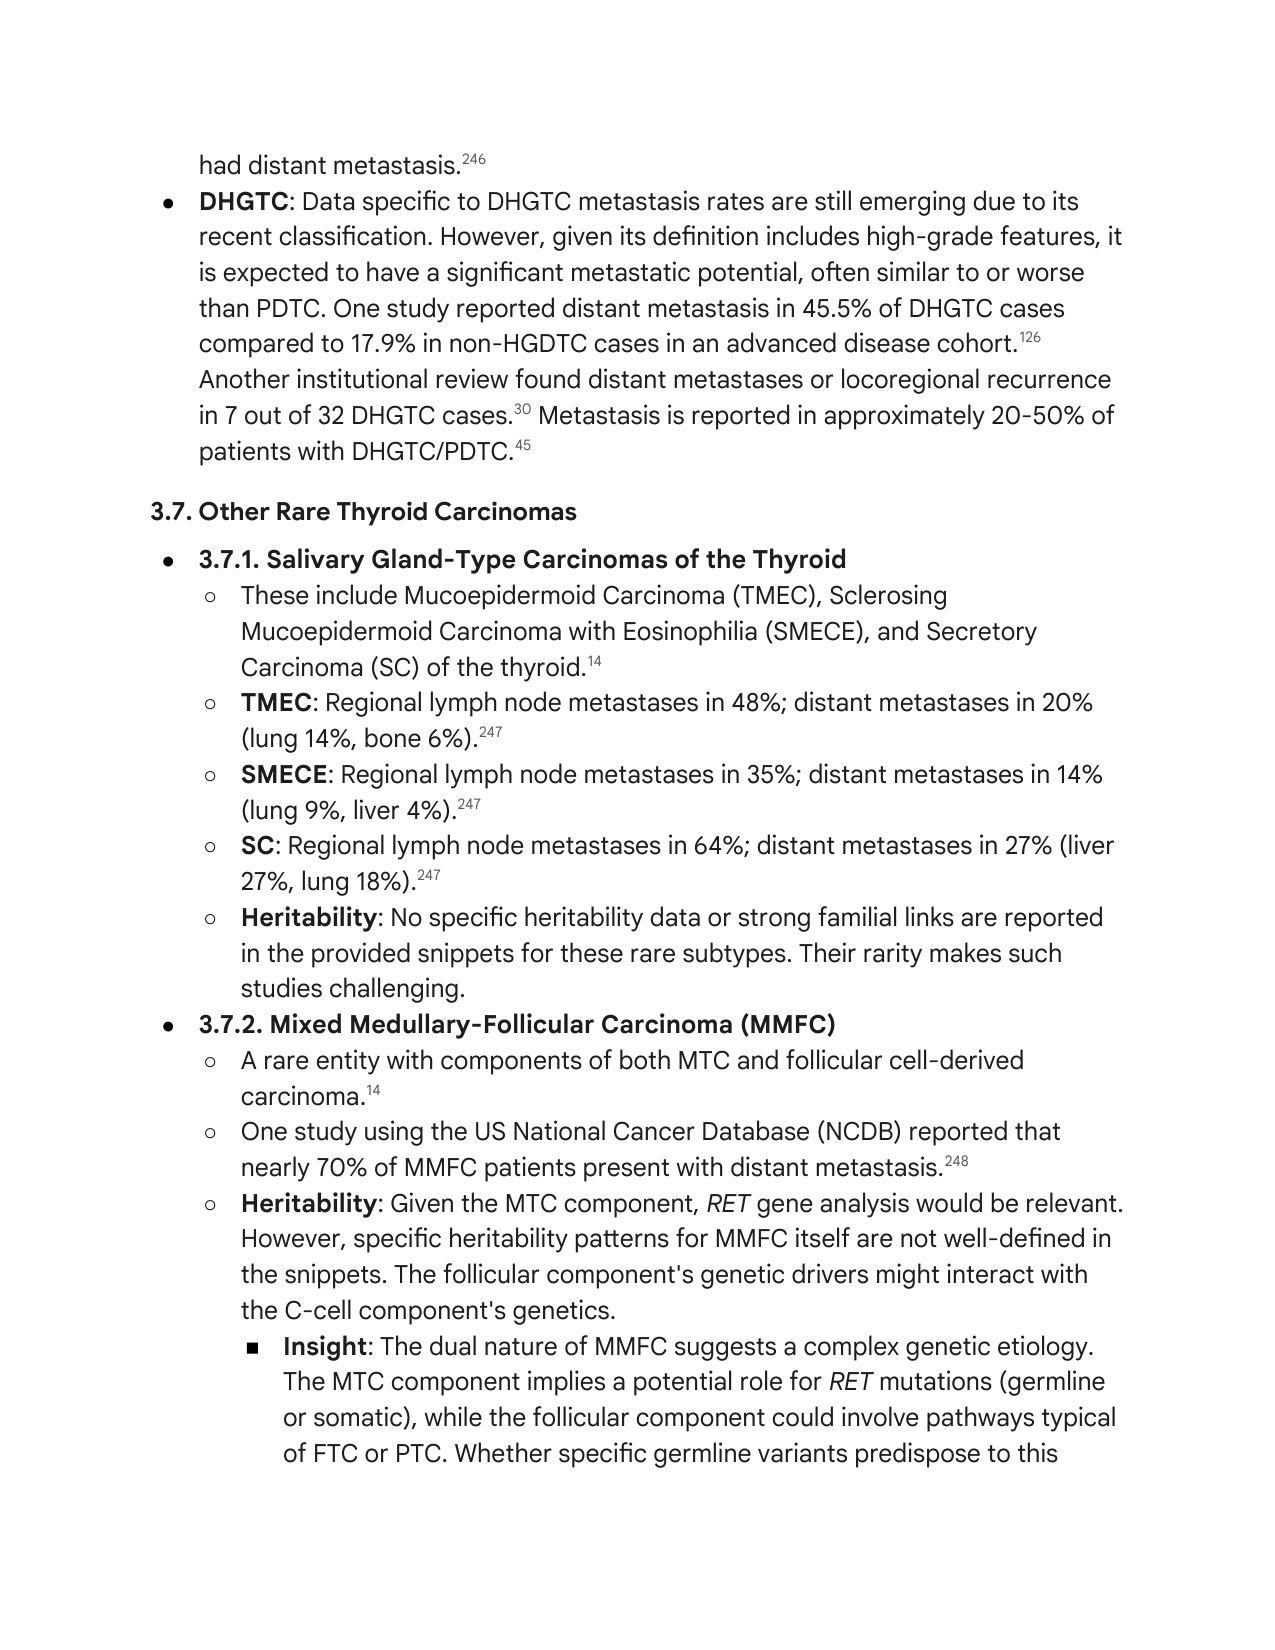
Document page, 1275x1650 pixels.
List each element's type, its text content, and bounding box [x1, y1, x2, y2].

subtitle 3.7. Other Rare Thyroid Carcinomas [150, 497, 1125, 528]
list SMECE: Regional lymph node metastases in 35%; distant metastases in 14% (lung 9%, liver 4%).247 [203, 759, 1125, 826]
list A rare entity with components of both MTC and follicular cell-derived carcinoma.14 [203, 1045, 1125, 1112]
list Heritability: Given the MTC component, RET gene analysis would be relevant. However, specific heritability patterns for MMFC itself are not well-defined in the snippets. The follicular component's genetic drivers might interact with the C-cell component's genetics. [203, 1188, 1125, 1326]
list These include Mucoepidermoid Carcinoma (TMEC), Sclerosing Mucoepidermoid Carcinoma with Eosinophilia (SMECE), and Secretory Carcinoma (SC) of the thyroid.14 [203, 581, 1125, 683]
list DHGTC: Data specific to DHGTC metastasis rates are still emerging due to its recent classification. However, given its definition includes high-grade features, it is expected to have a significant metastatic potential, often similar to or worse than PDTC. One study reported distant metastasis in 45.5% of DHGTC cases compared to 17.9% in non-HGDTC cases in an advanced disease cohort.126 Another institutional review found distant metastases or locoregional recurrence in 7 out of 32 DHGTC cases.30 Metastasis is reported in approximately 20-50% of patients with DHGTC/PDTC.45 [161, 186, 1125, 467]
list 3.7.2. Mixed Medullary-Follicular Carcinoma (MMFC) [161, 1009, 1125, 1041]
list Heritability: No specific heritability data or strong familial links are reported in the provided snippets for these rare subtypes. Their rarity makes such studies challenging. [203, 902, 1125, 1005]
list One study using the US National Cancer Database (NCDB) reported that nearly 70% of MMFC patients present with distant metastasis.248 [203, 1116, 1125, 1183]
list TMEC: Regional lymph node metastases in 48%; distant metastases in 20% (lung 14%, bone 6%).247 [203, 688, 1125, 755]
list 3.7.1. Salivary Gland-Type Carcinomas of the Thyroid [161, 545, 1125, 576]
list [245, 1331, 1125, 1469]
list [161, 150, 1125, 181]
list SC: Regional lymph node metastases in 64%; distant metastases in 27% (liver 27%, lung 18%).247 [203, 831, 1125, 898]
